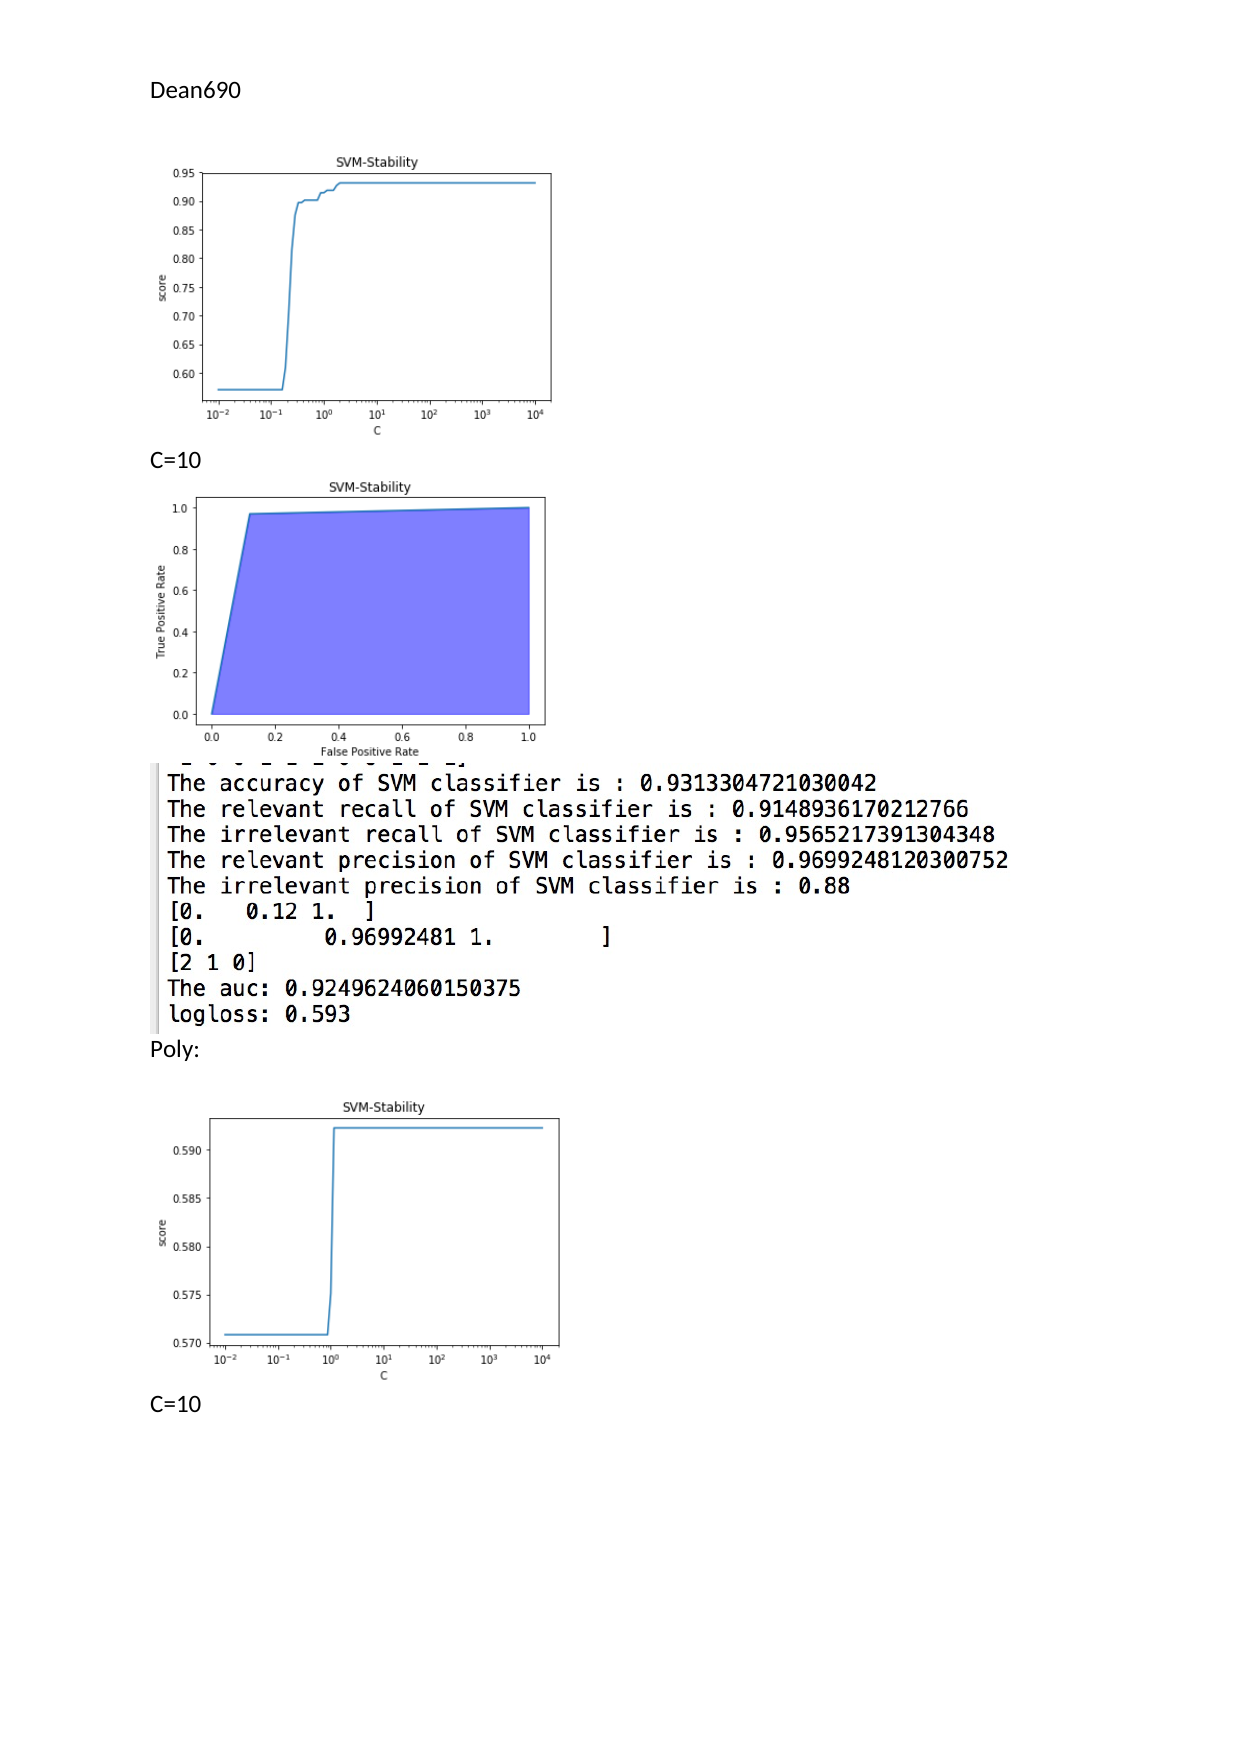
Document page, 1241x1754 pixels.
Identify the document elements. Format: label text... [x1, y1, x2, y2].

text C=10 [150, 1388, 1090, 1419]
picture [150, 150, 561, 444]
picture [150, 474, 1090, 1034]
text Poly: [150, 1034, 1090, 1064]
picture [150, 1094, 569, 1389]
text C=10 [150, 444, 1090, 474]
